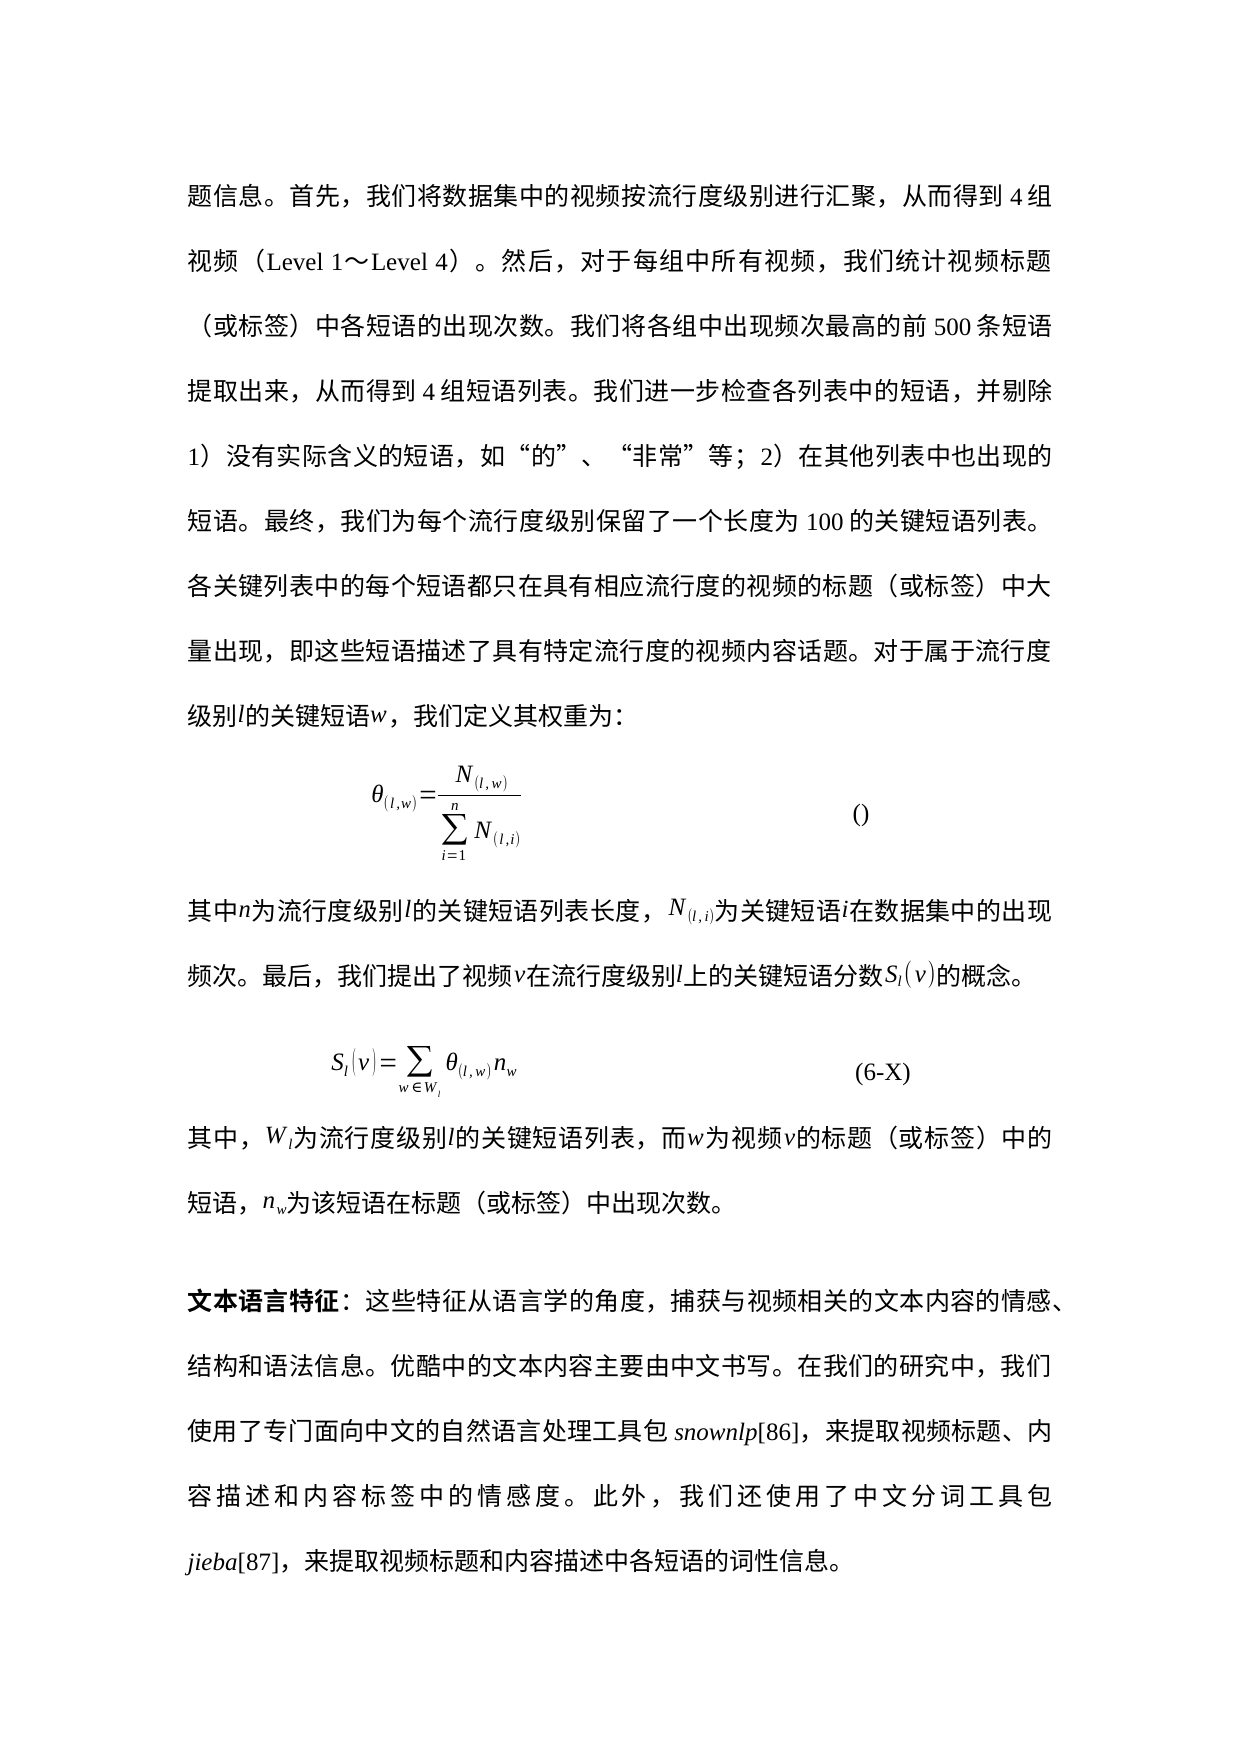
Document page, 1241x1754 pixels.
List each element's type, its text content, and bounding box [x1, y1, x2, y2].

text () [187, 747, 1053, 877]
text 其中为流行度级别的关键短语列表长度，为关键短语在数据集中的出现频次。最后，我们提出了视频在流行度级别上的关键短语分数的概念。 [187, 877, 1053, 1007]
text 其中，为流行度级别的关键短语列表，而为视频的标题（或标签）中的短语，为该短语在标题（或标签）中出现次数。 [187, 1104, 1053, 1234]
text (6-X) [187, 1039, 1053, 1104]
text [187, 162, 1053, 747]
text 文本语言特征：这些特征从语言学的角度，捕获与视频相关的文本内容的情感、结构和语法信息。优酷中的文本内容主要由中文书写。在我们的研究中，我们使用了专门面向中文的自然语言处理工具包snownlp[86]，来提取视频标题、内容描述和内容标签中的情感度。此外，我们还使用了中文分词工具包jieba[87]，来提取视频标题和内容描述中各短语的词性信息。 [187, 1267, 1053, 1592]
